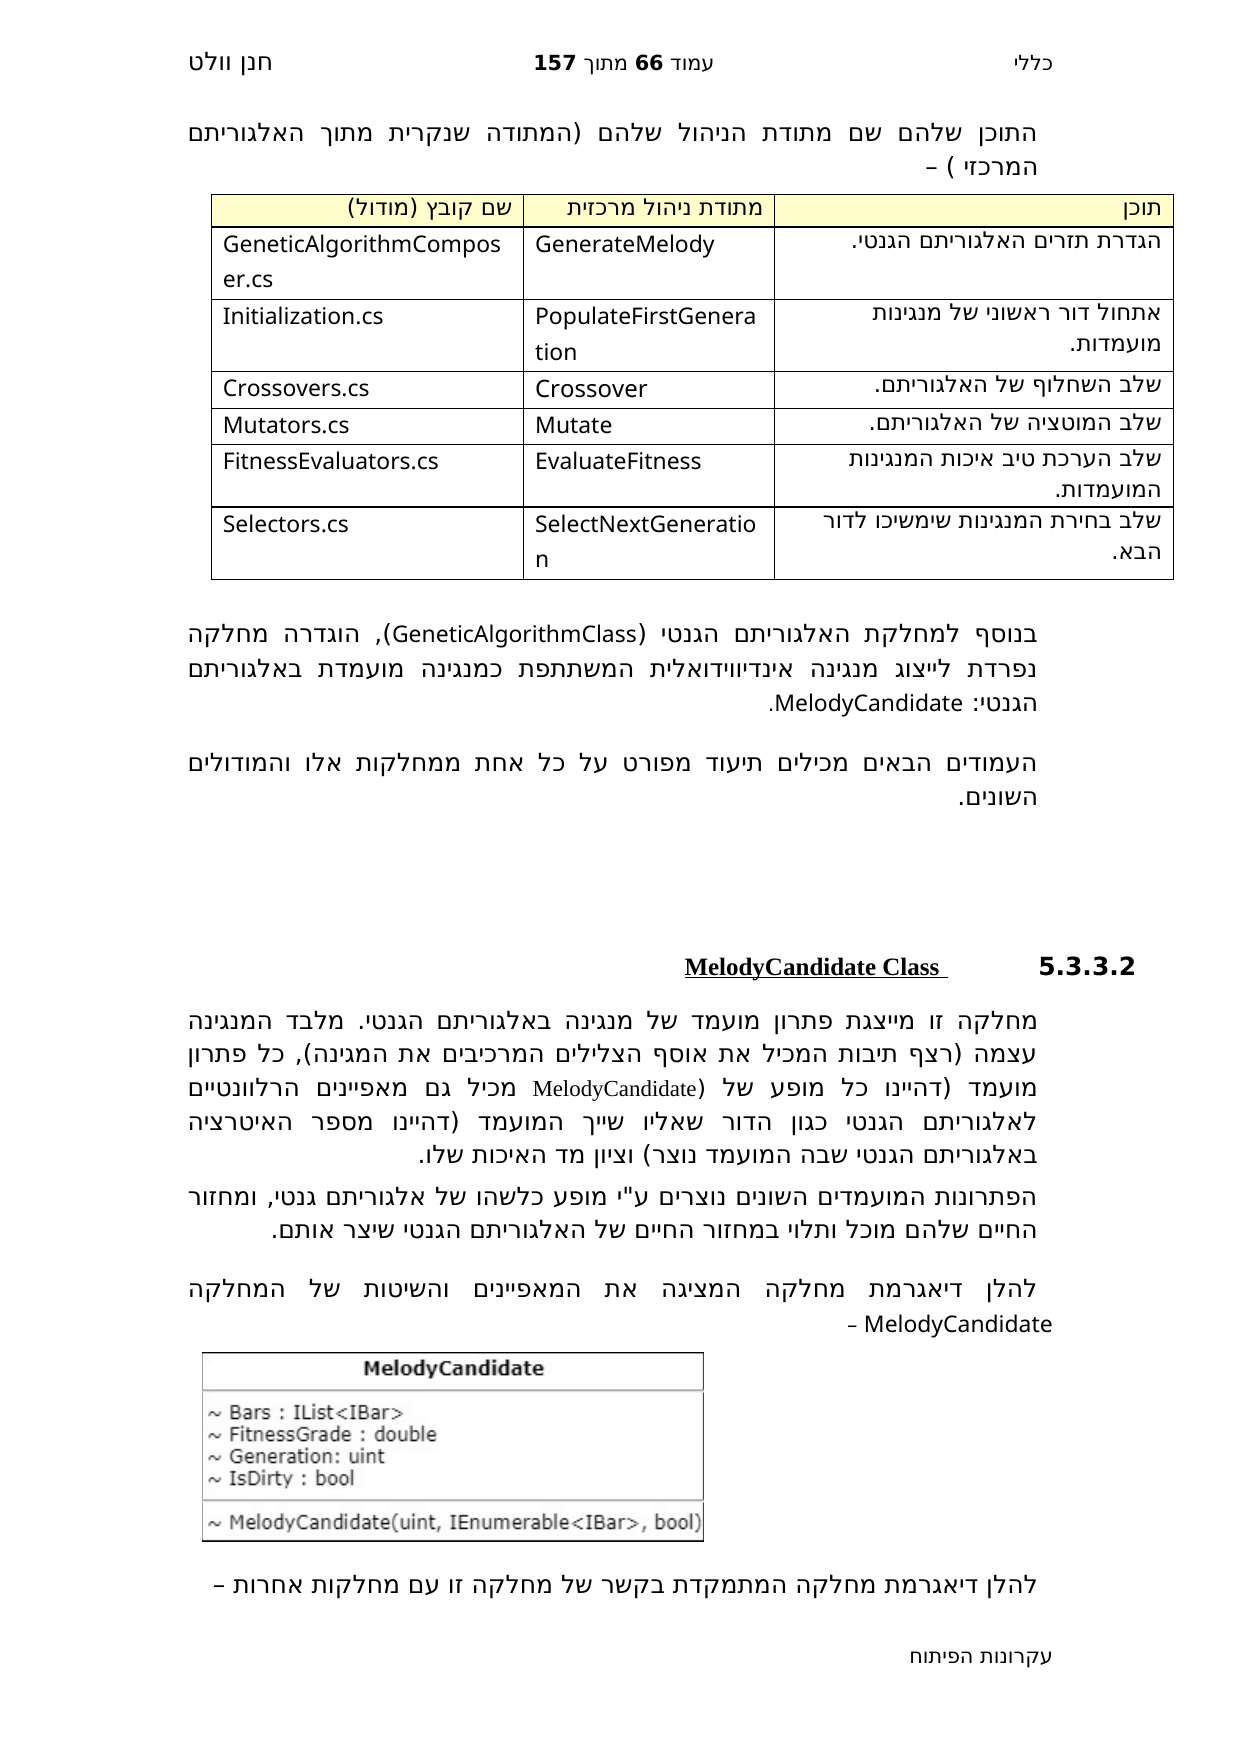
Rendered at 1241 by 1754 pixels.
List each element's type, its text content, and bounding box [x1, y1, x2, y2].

text מחלקה זו מייצגת פתרון מועמד של מנגינה באלגוריתם הגנטי. מלבד המנגינה עצמה (רצף תיבות המכיל את אוסף הצלילים המרכיבים את המגינה), כל פתרון מועמד (דהיינו כל מופע של (MelodyCandidate מכיל גם מאפיינים הרלוונטיים לאלגוריתם הגנטי כגון הדור שאליו שייך המועמד (דהיינו מספר האיטרציה באלגוריתם הגנטי שבה המועמד נוצר) וציון מד האיכות שלו. [187, 1006, 1038, 1169]
text העמודים הבאים מכילים תיעוד מפורט על כל אחת ממחלקות אלו והמודולים השונים. [187, 748, 1038, 811]
table_cell Crossovers.cs [212, 372, 523, 408]
text בנוסף למחלקת האלגוריתם הגנטי (GeneticAlgorithmClass), הוגדרה מחלקה נפרדת לייצוג מנגינה אינדיווידואלית המשתתפת כמנגינה מועמדת באלגוריתם הגנטי: MelodyCandidate. [187, 618, 1038, 718]
table_cell Mutate [524, 409, 774, 444]
table_cell Selectors.cs [212, 508, 523, 578]
table_cell GeneticAlgorithmComposer.cs [212, 228, 523, 298]
table_cell Initialization.cs [212, 300, 523, 371]
subtitle MelodyCandidate Class [187, 952, 1038, 981]
table_cell GenerateMelody [524, 228, 774, 298]
table_cell שלב הערכת טיב איכות המנגינות המועמדות. [775, 445, 1173, 506]
table_cell שלב המוטציה של האלגוריתם. [775, 409, 1173, 444]
table_cell Crossover [524, 372, 774, 408]
table_cell הגדרת תזרים האלגוריתם הגנטי. [775, 228, 1173, 298]
table_cell שלב השחלוף של האלגוריתם. [775, 372, 1173, 408]
table_cell PopulateFirstGeneration [524, 300, 774, 371]
table_cell אתחול דור ראשוני של מנגינות מועמדות. [775, 300, 1173, 371]
text להלן דיאגרמת מחלקה המתמקדת בקשר של מחלקה זו עם מחלקות אחרות – [187, 1571, 1053, 1600]
table_cell שלב בחירת המנגינות שימשיכו לדור הבא. [775, 508, 1173, 578]
table_cell FitnessEvaluators.cs [212, 445, 523, 506]
table_header שם קובץ (מודול) [212, 195, 523, 226]
table_header מתודת ניהול מרכזית [524, 195, 774, 226]
table_cell Mutators.cs [212, 409, 523, 444]
table_header תוכן [775, 195, 1173, 226]
text להלן דיאגרמת מחלקה המציגה את המאפיינים והשיטות של המחלקה MelodyCandidate – [187, 1274, 1053, 1339]
text הפתרונות המועמדים השונים נוצרים ע"י מופע כלשהו של אלגוריתם גנטי, ומחזור החיים שלהם מוכל ותלוי במחזור החיים של האלגוריתם הגנטי שיצר אותם. [187, 1182, 1038, 1245]
picture [202, 1352, 704, 1542]
table_cell SelectNextGeneration [524, 508, 774, 578]
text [187, 118, 1038, 181]
table_cell EvaluateFitness [524, 445, 774, 506]
